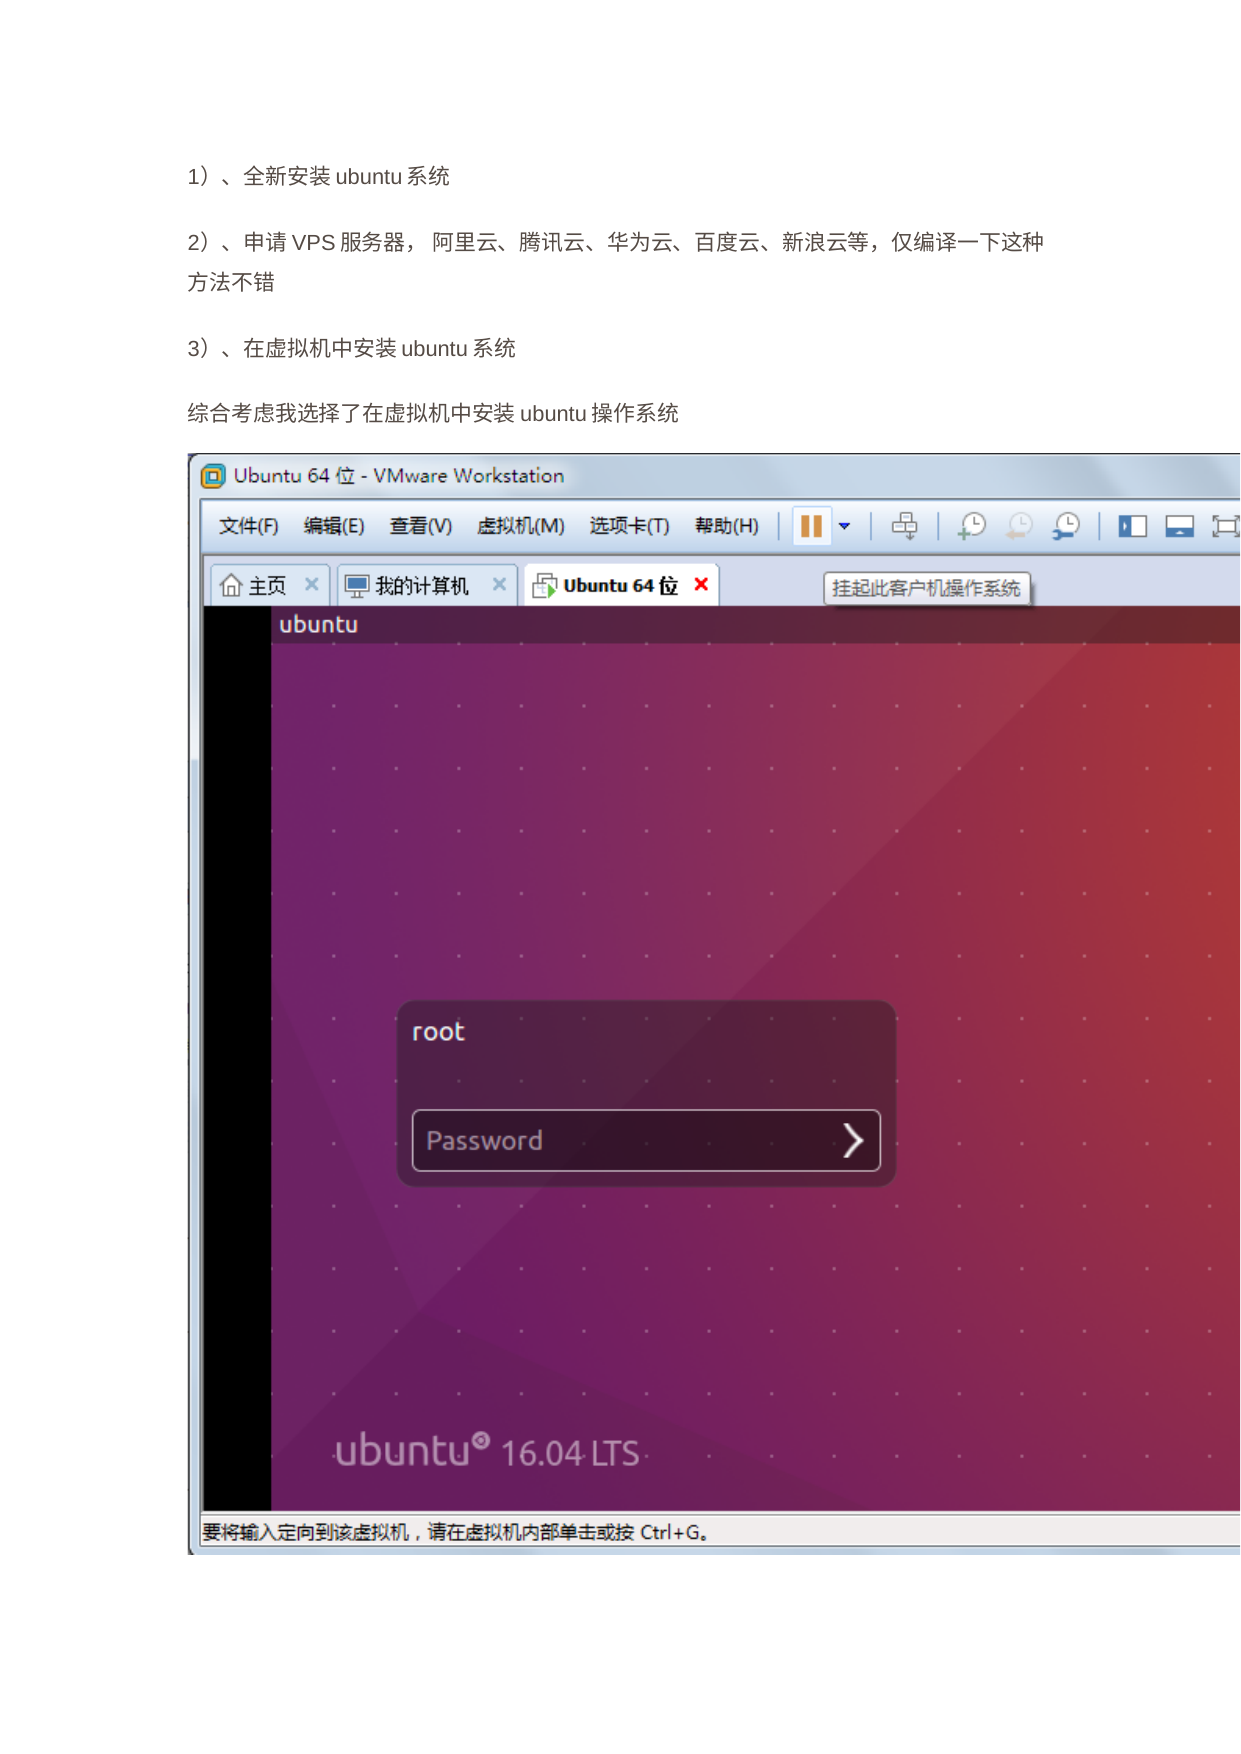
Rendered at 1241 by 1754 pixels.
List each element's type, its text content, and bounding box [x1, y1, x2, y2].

text 3）、在虚拟机中安装ubuntu系统 [187, 322, 1053, 362]
picture [187, 453, 1241, 1555]
text 2）、申请VPS服务器， 阿里云、腾讯云、华为云、百度云、新浪云等，仅编译一下这种方法不错 [187, 216, 1053, 297]
text 综合考虑我选择了在虚拟机中安装ubuntu操作系统 [187, 387, 1053, 428]
text 1）、全新安装ubuntu系统 [187, 150, 1053, 191]
